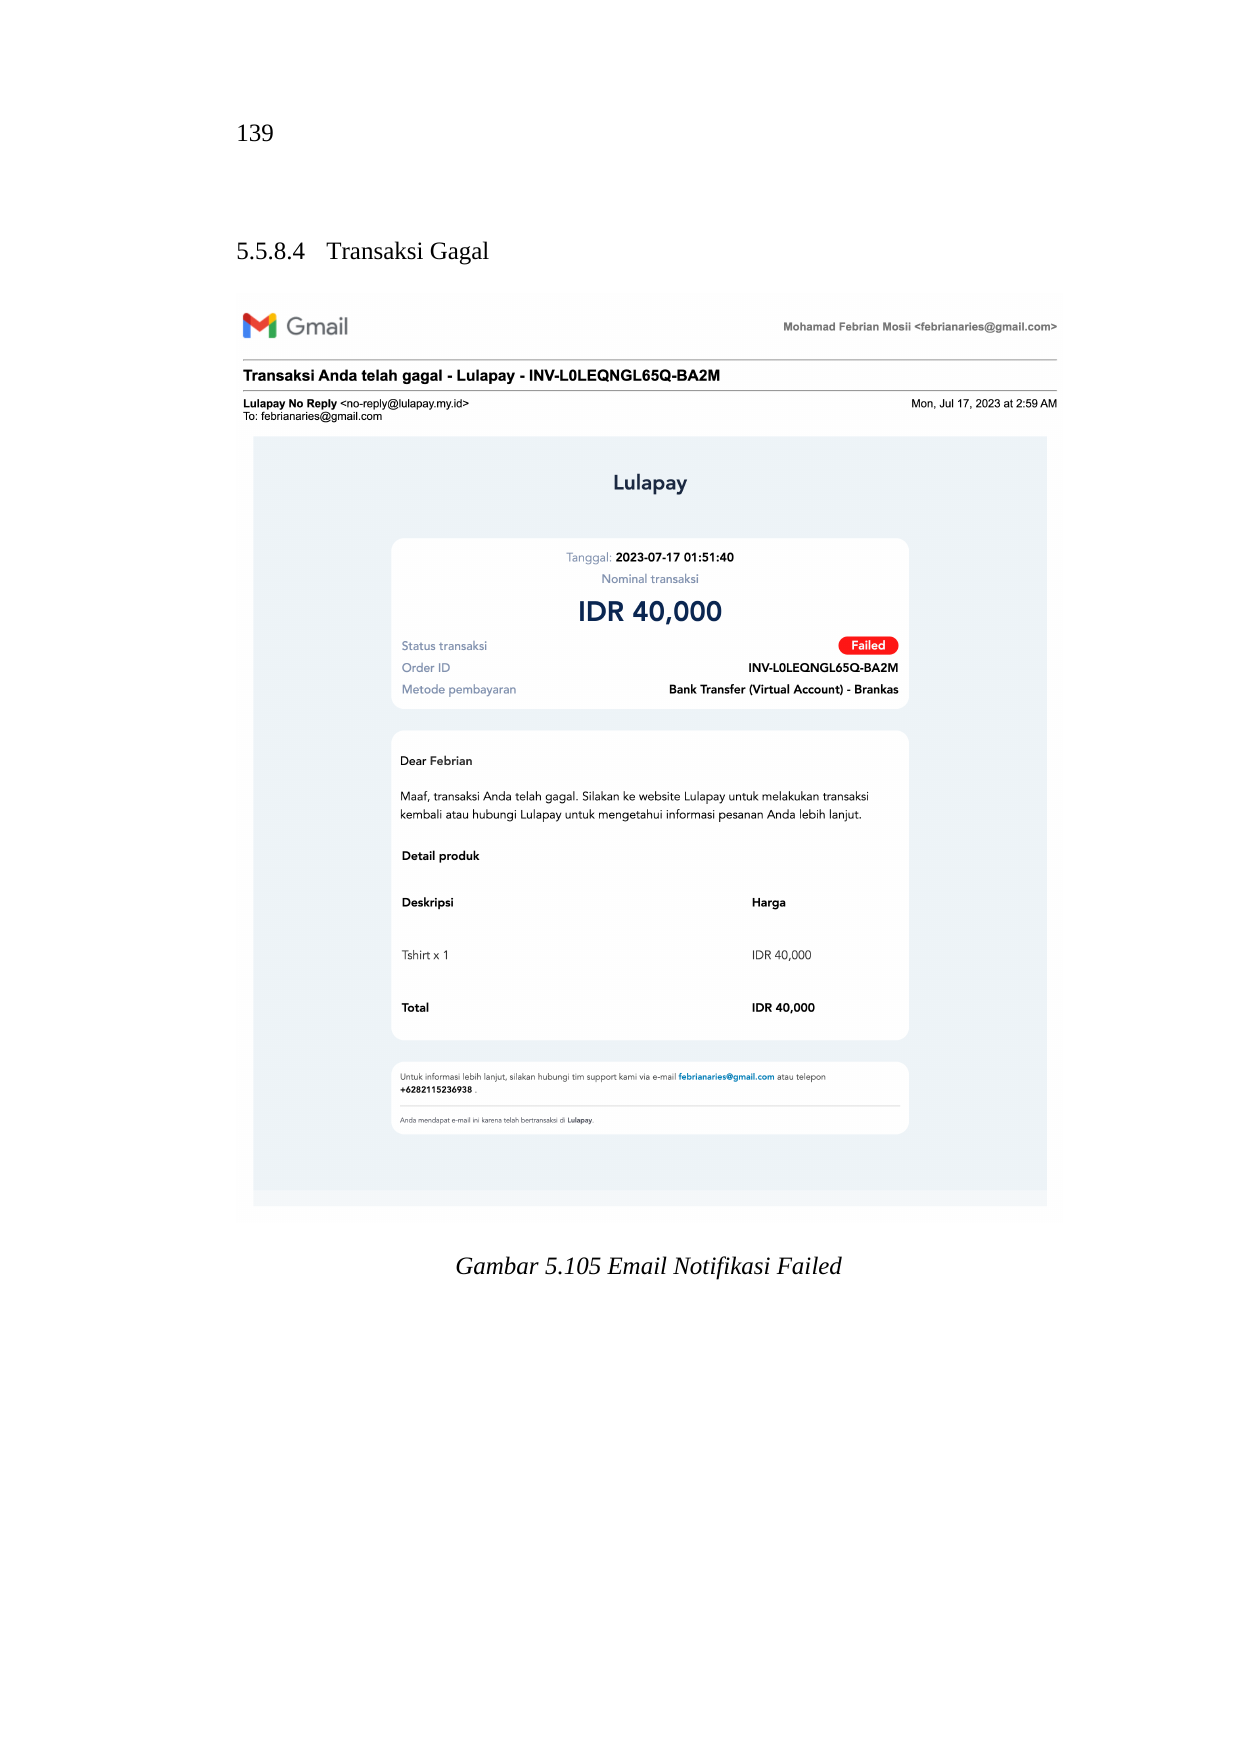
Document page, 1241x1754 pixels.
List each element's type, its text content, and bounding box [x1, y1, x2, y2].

picture [236, 293, 1063, 1223]
subtitle Transaksi Gagal [236, 236, 1063, 265]
